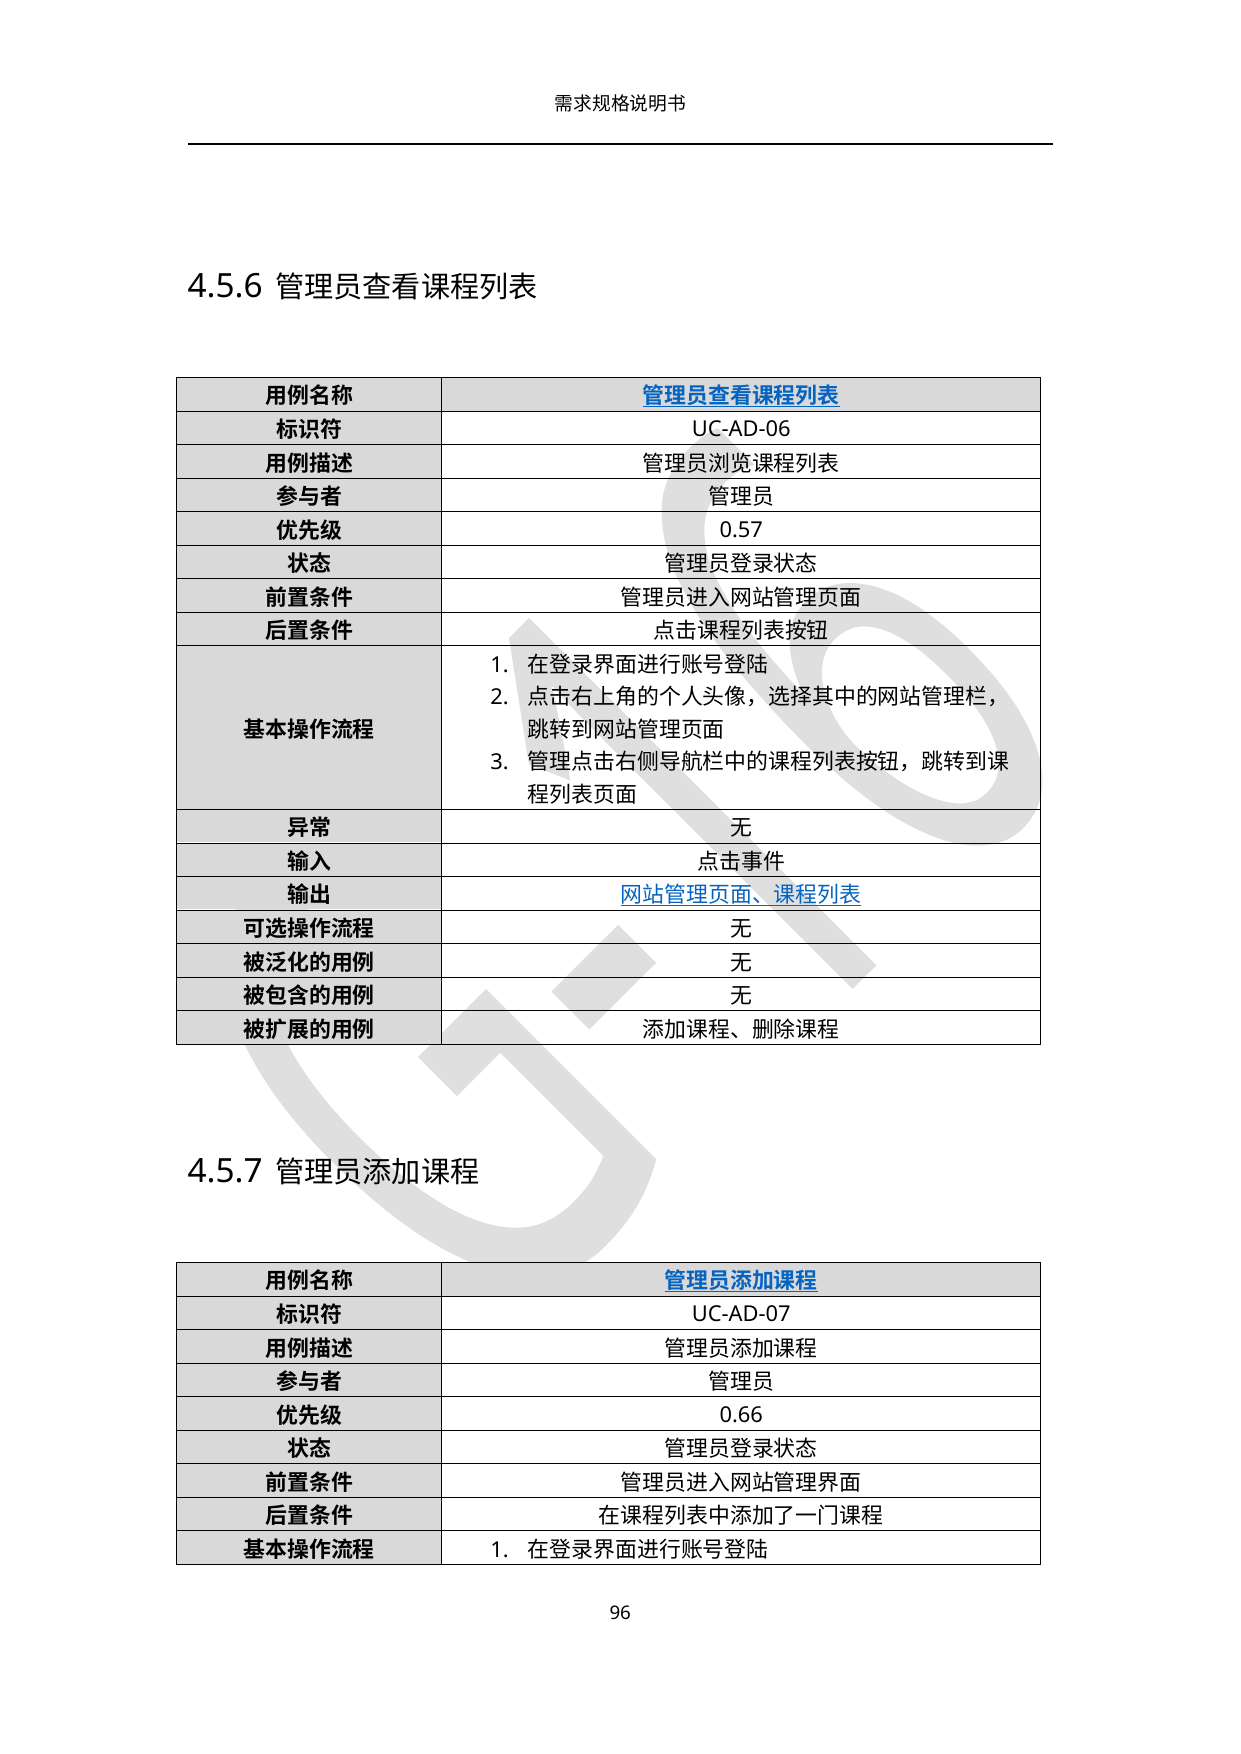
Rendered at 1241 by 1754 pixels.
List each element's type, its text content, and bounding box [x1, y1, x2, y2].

subtitle 管理员查看课程列表 [187, 252, 1053, 317]
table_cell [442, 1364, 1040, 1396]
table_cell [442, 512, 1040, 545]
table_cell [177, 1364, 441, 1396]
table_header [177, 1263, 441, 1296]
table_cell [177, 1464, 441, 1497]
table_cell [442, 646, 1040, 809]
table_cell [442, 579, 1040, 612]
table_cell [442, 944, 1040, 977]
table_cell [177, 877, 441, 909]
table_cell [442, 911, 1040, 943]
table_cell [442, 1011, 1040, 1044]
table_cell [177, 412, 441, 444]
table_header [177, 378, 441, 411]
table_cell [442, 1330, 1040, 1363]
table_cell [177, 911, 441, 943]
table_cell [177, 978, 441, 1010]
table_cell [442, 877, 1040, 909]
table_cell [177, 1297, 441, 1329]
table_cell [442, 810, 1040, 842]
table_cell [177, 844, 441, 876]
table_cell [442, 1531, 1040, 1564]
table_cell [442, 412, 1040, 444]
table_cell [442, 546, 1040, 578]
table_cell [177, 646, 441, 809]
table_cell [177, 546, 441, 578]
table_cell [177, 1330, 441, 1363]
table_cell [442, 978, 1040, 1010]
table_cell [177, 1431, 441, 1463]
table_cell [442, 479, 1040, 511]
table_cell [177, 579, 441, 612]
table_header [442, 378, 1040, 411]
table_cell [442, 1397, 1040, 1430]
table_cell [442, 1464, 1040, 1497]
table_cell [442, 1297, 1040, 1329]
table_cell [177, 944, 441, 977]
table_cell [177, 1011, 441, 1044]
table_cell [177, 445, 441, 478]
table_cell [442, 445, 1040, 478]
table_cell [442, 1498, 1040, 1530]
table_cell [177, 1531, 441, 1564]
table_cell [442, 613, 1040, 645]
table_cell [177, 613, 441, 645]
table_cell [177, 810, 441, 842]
subtitle 管理员添加课程 [187, 1137, 1053, 1202]
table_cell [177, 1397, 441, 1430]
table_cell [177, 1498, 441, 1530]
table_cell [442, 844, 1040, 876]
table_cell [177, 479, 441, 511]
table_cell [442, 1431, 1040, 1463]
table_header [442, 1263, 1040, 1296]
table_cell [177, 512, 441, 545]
